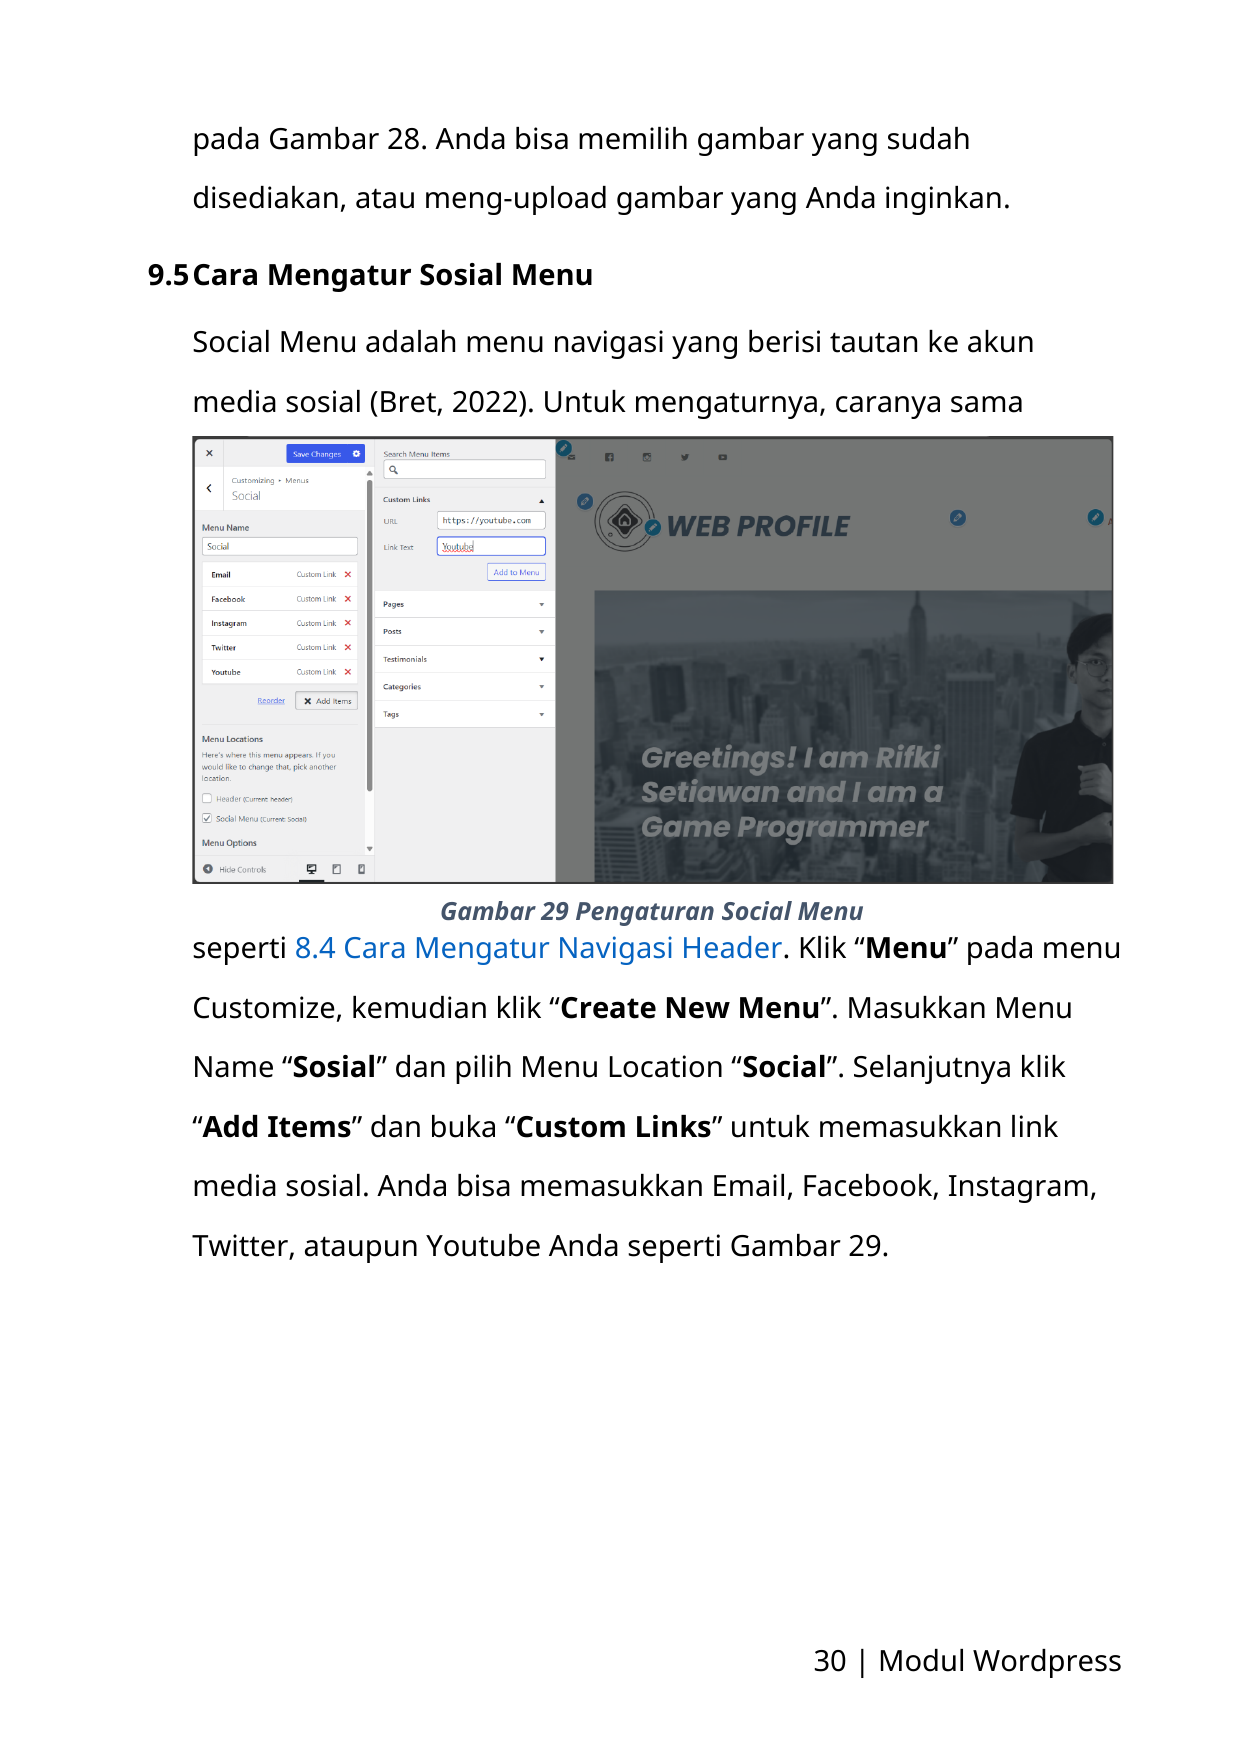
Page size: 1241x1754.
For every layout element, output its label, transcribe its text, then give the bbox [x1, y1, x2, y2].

subtitle Cara Mengatur Sosial Menu [148, 254, 1122, 293]
picture [192, 436, 1114, 884]
text Header Image adalah gambar yang ditampilkan di bagian atas halaman home atau beranda website Anda (CTOEC, 2021). Untuk mengaturnya, klik “Header Image” pada menu Customize seperti pada Gambar 28. Anda bisa memilih gambar yang sudah disediakan, atau meng-upload gambar yang Anda inginkan. [192, 118, 1122, 217]
